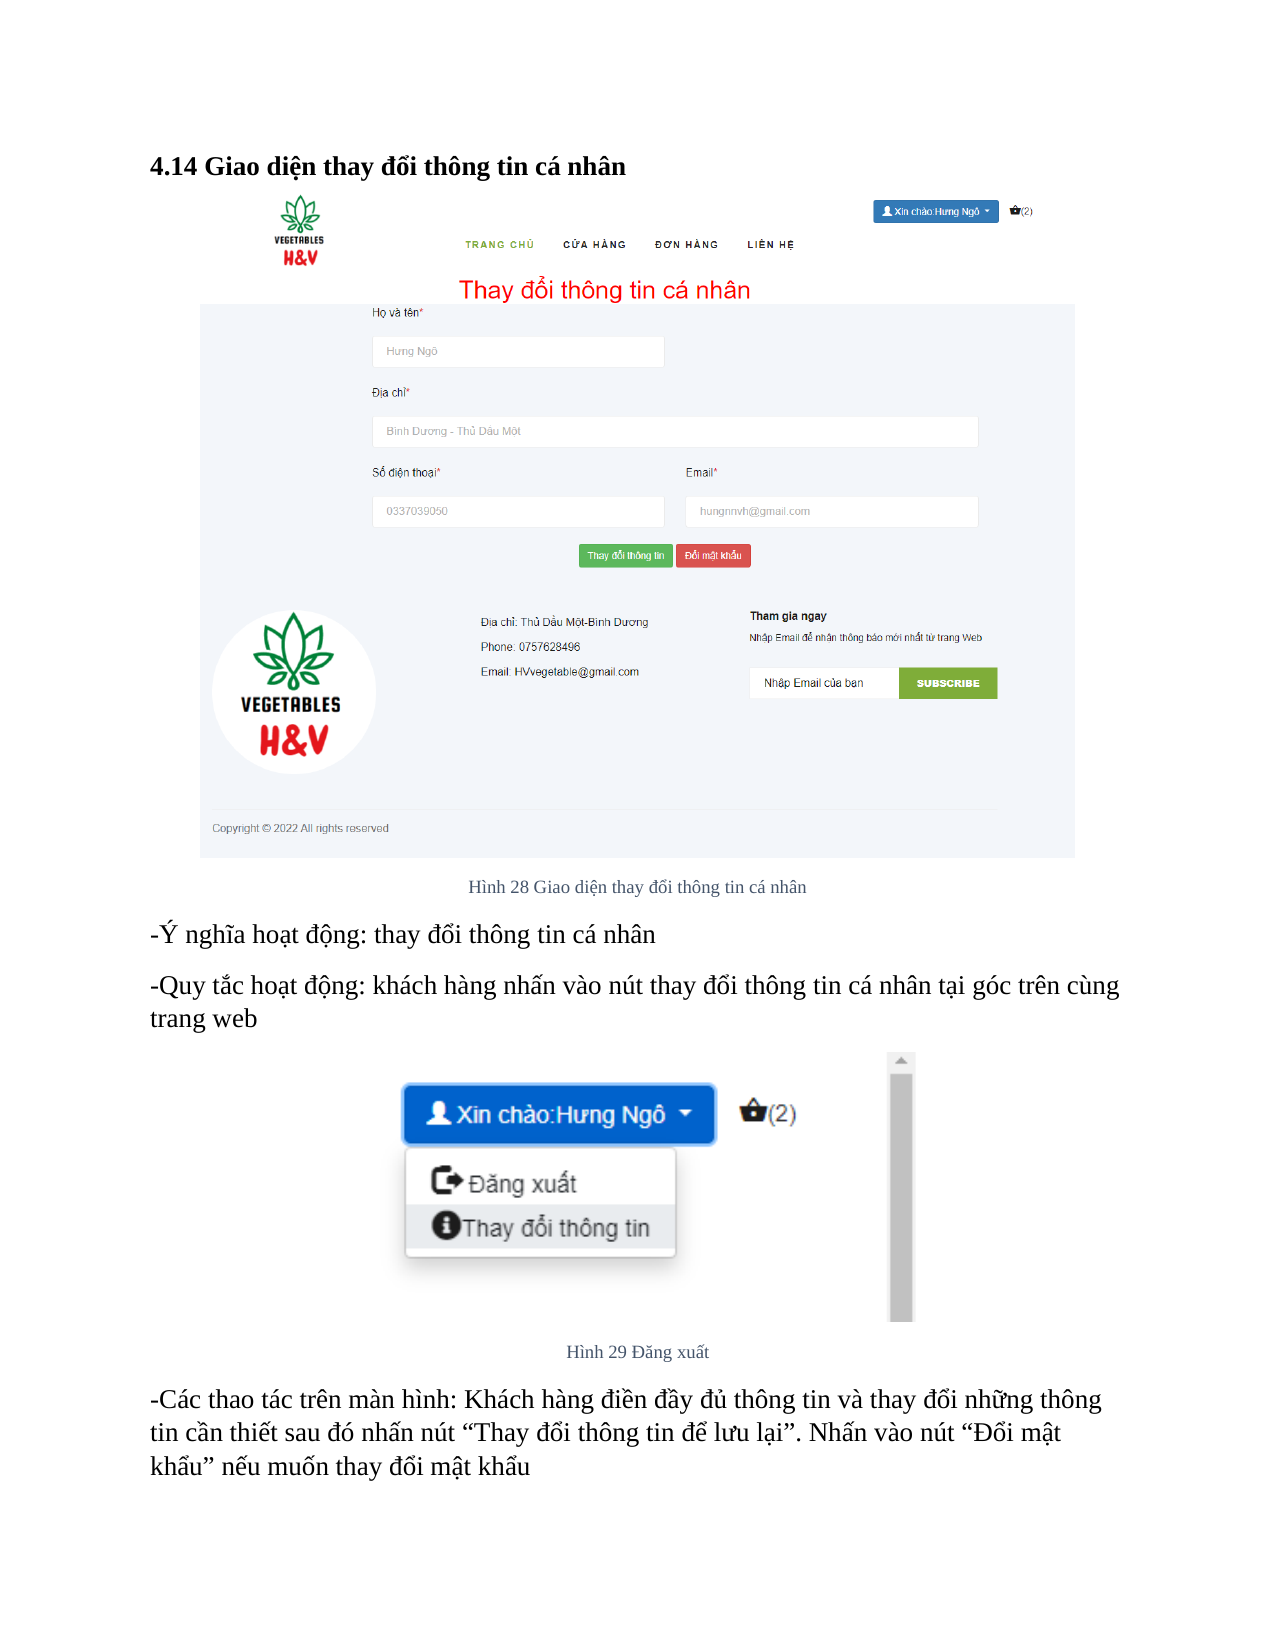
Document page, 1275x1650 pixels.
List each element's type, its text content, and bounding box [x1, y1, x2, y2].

text -Các thao tác trên màn hình: Khách hàng điền đầy đủ thông tin và thay đổi những thông tin cần thiết sau đó nhấn nút “Thay đổi thông tin để lưu lại”. Nhấn vào nút “Đổi mật khẩu” nếu muốn thay đổi mật khẩu [150, 1383, 1125, 1481]
text Hình 29 Đăng xuất [150, 1341, 1125, 1362]
subtitle 4.14 Giao diện thay đổi thông tin cá nhân [150, 150, 1125, 181]
picture [359, 1052, 916, 1322]
text Hình 28 Giao diện thay đổi thông tin cá nhân [150, 876, 1125, 898]
picture [200, 183, 1075, 858]
text -Quy tắc hoạt động: khách hàng nhấn vào nút thay đổi thông tin cá nhân tại góc trên cùng trang web [150, 969, 1125, 1033]
text -Ý nghĩa hoạt động: thay đổi thông tin cá nhân [150, 919, 1125, 950]
